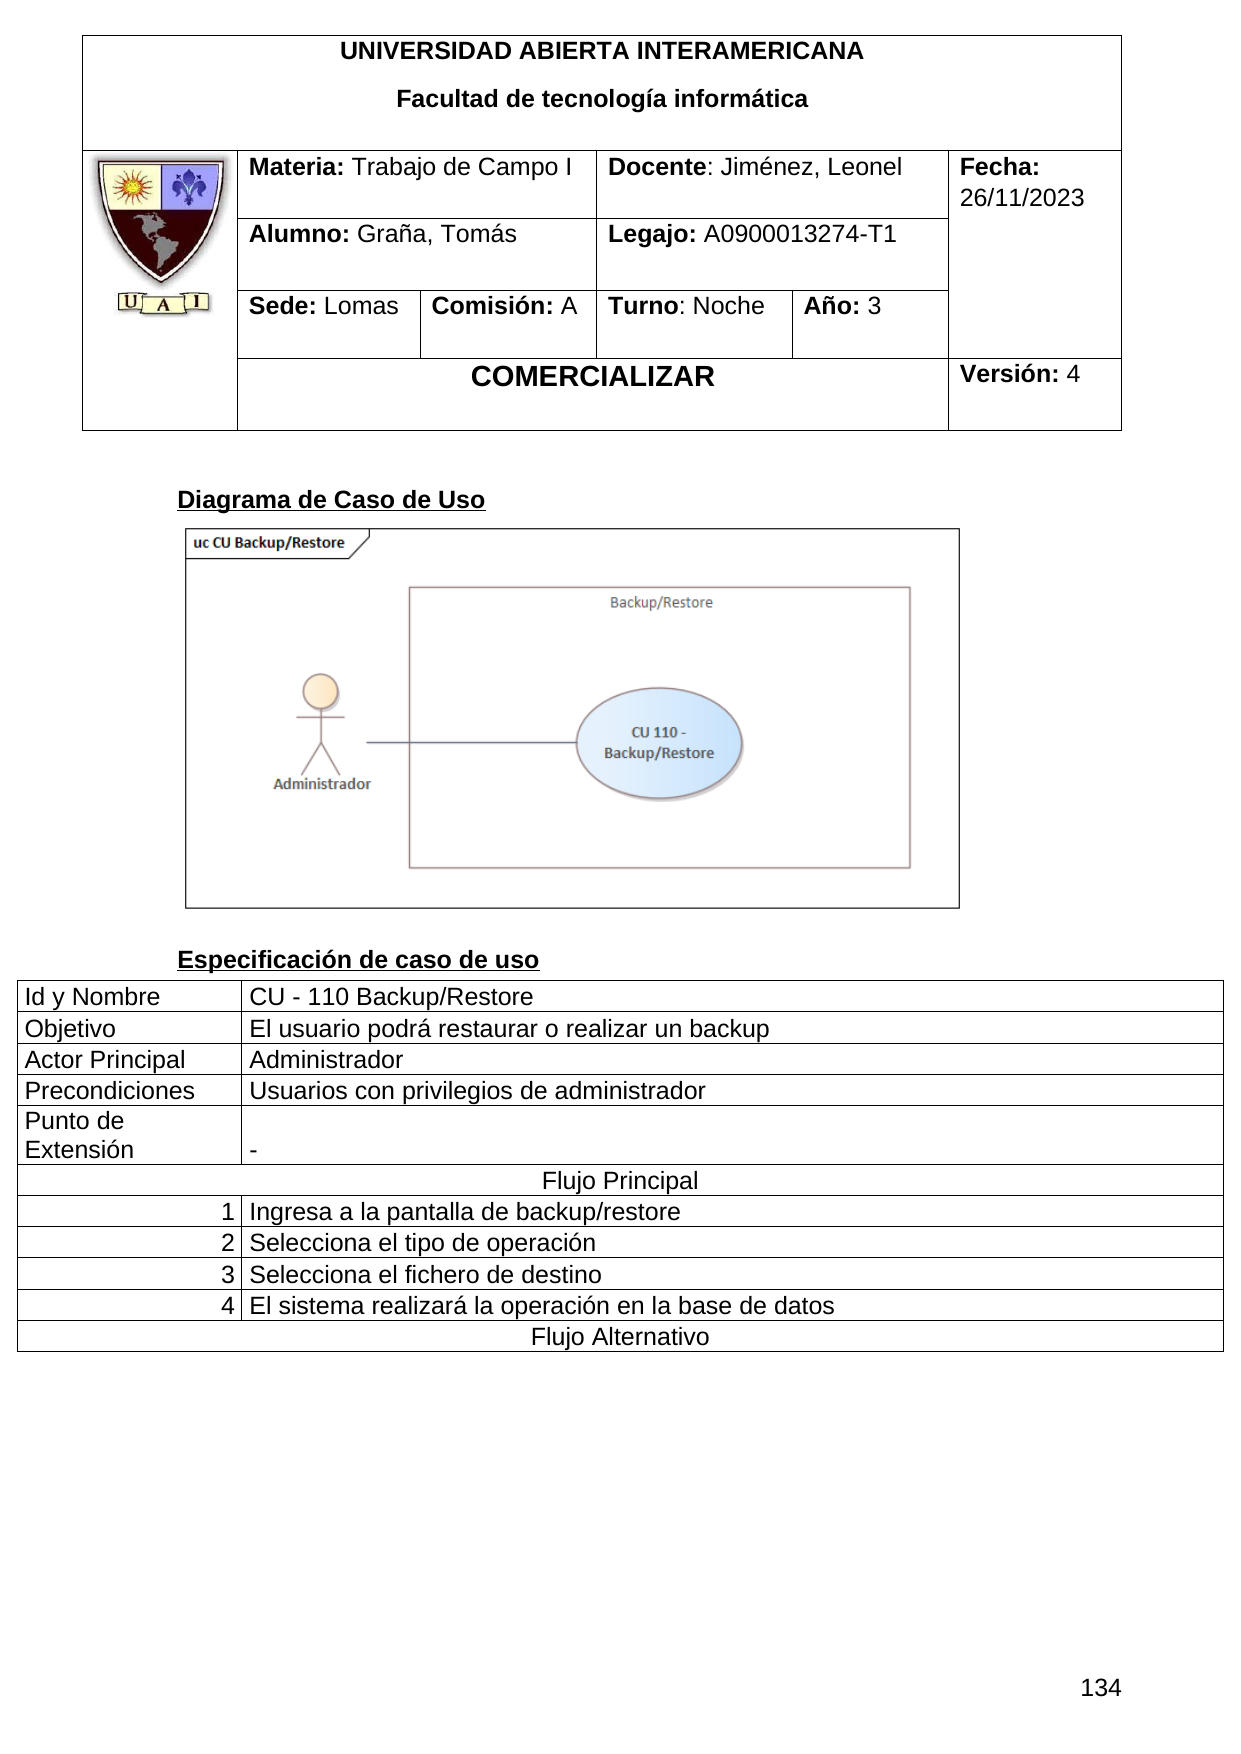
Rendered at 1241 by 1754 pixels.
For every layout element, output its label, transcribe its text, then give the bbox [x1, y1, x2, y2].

table_header Id y Nombre [18, 981, 241, 1011]
table_cell Ingresa a la pantalla de backup/restore [242, 1196, 1223, 1226]
table_cell 4 [18, 1290, 241, 1320]
table_cell Usuarios con privilegios de administrador [242, 1075, 1223, 1105]
table_cell 3 [18, 1258, 241, 1288]
table_cell 2 [18, 1227, 241, 1257]
picture [87, 151, 234, 320]
table_cell Actor Principal [18, 1044, 241, 1074]
subtitle Diagrama de Caso de Uso [177, 485, 1122, 513]
table_cell - [242, 1106, 1223, 1163]
table_cell 1 [18, 1196, 241, 1226]
table_cell El sistema realizará la operación en la base de datos [242, 1290, 1223, 1320]
table_cell Flujo Alternativo [18, 1321, 1223, 1351]
table_header CU - 110 Backup/Restore [242, 981, 1223, 1011]
table_cell Objetivo [18, 1012, 241, 1042]
picture [177, 520, 968, 918]
table_cell Selecciona el fichero de destino [242, 1258, 1223, 1288]
subtitle Especificación de caso de uso [177, 945, 1122, 973]
table_cell Selecciona el tipo de operación [242, 1227, 1223, 1257]
table_cell Administrador [242, 1044, 1223, 1074]
table_cell El usuario podrá restaurar o realizar un backup [242, 1012, 1223, 1042]
table_cell Precondiciones [18, 1075, 241, 1105]
table_cell Punto de Extensión [18, 1106, 241, 1163]
table_cell Flujo Principal [18, 1165, 1223, 1195]
